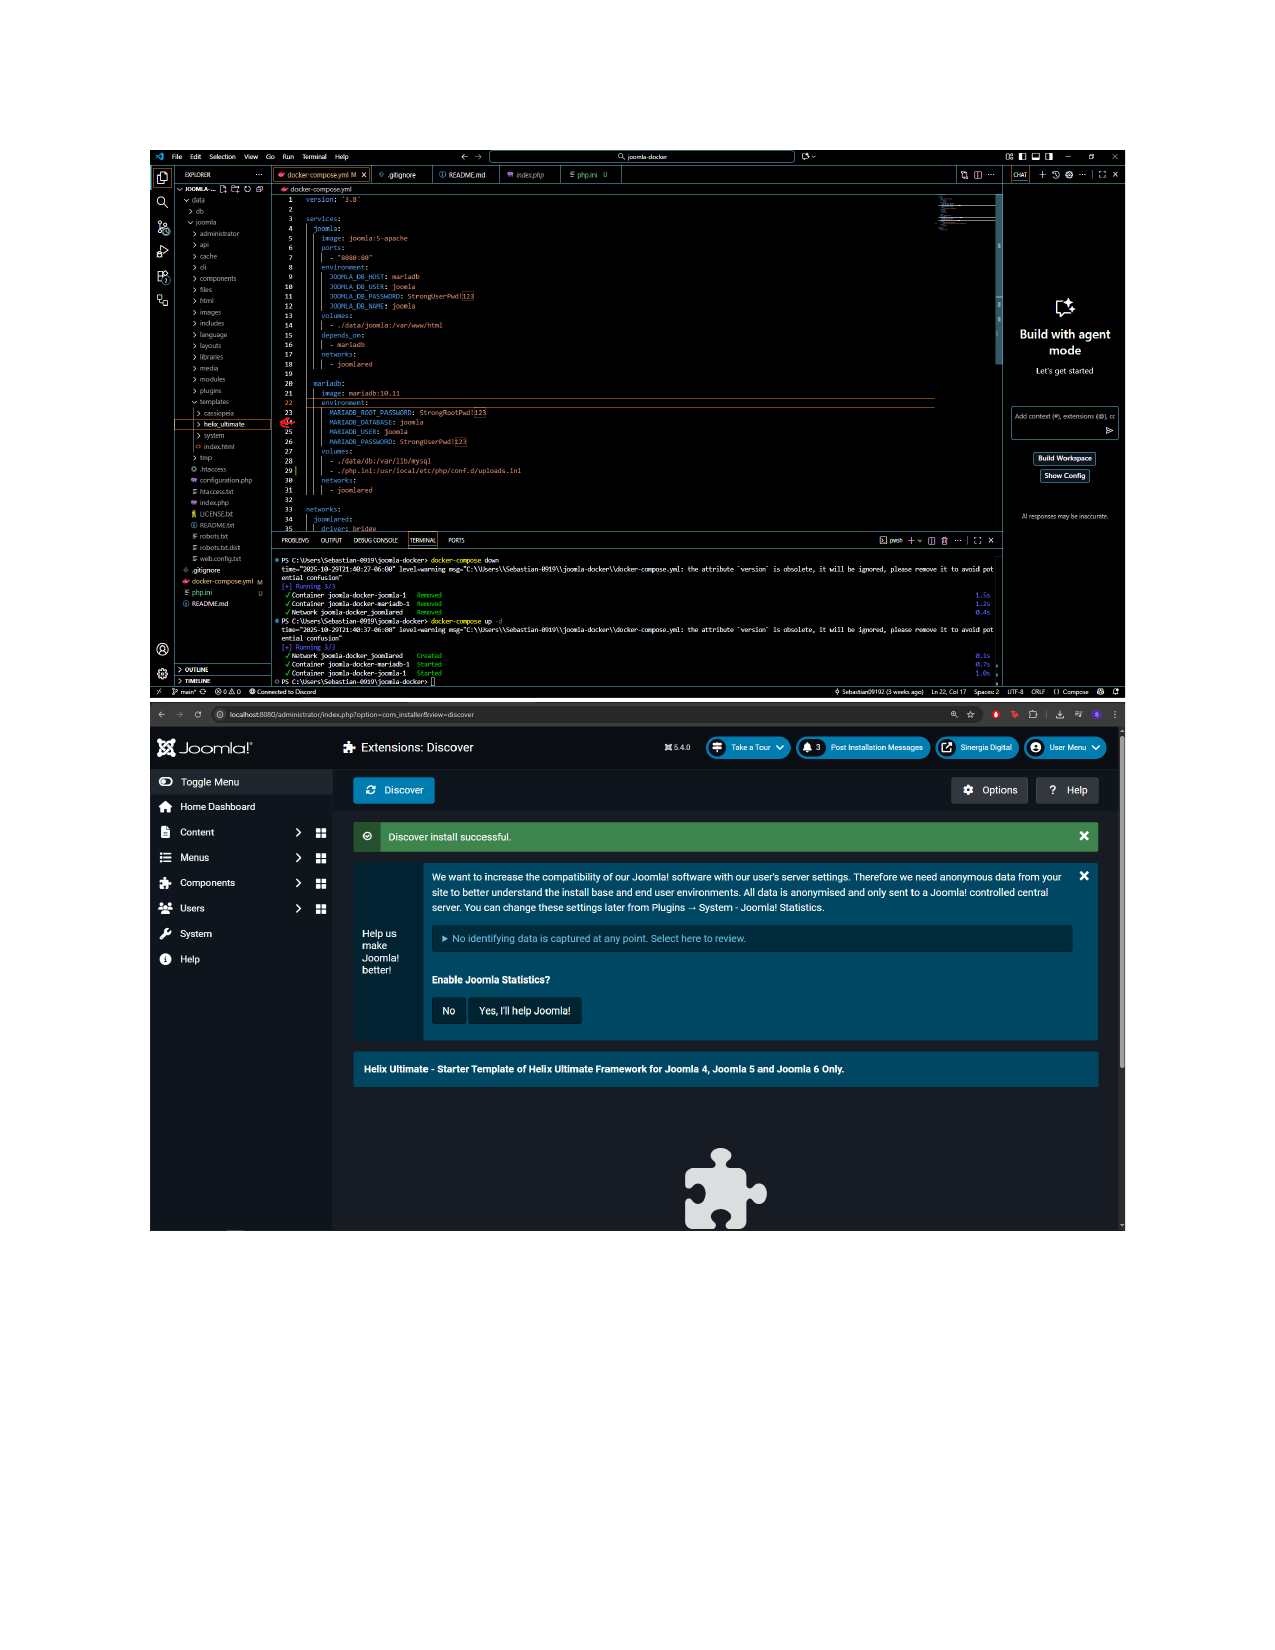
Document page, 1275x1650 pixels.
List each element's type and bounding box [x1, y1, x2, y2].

picture [150, 702, 1125, 1231]
picture [150, 150, 1125, 698]
